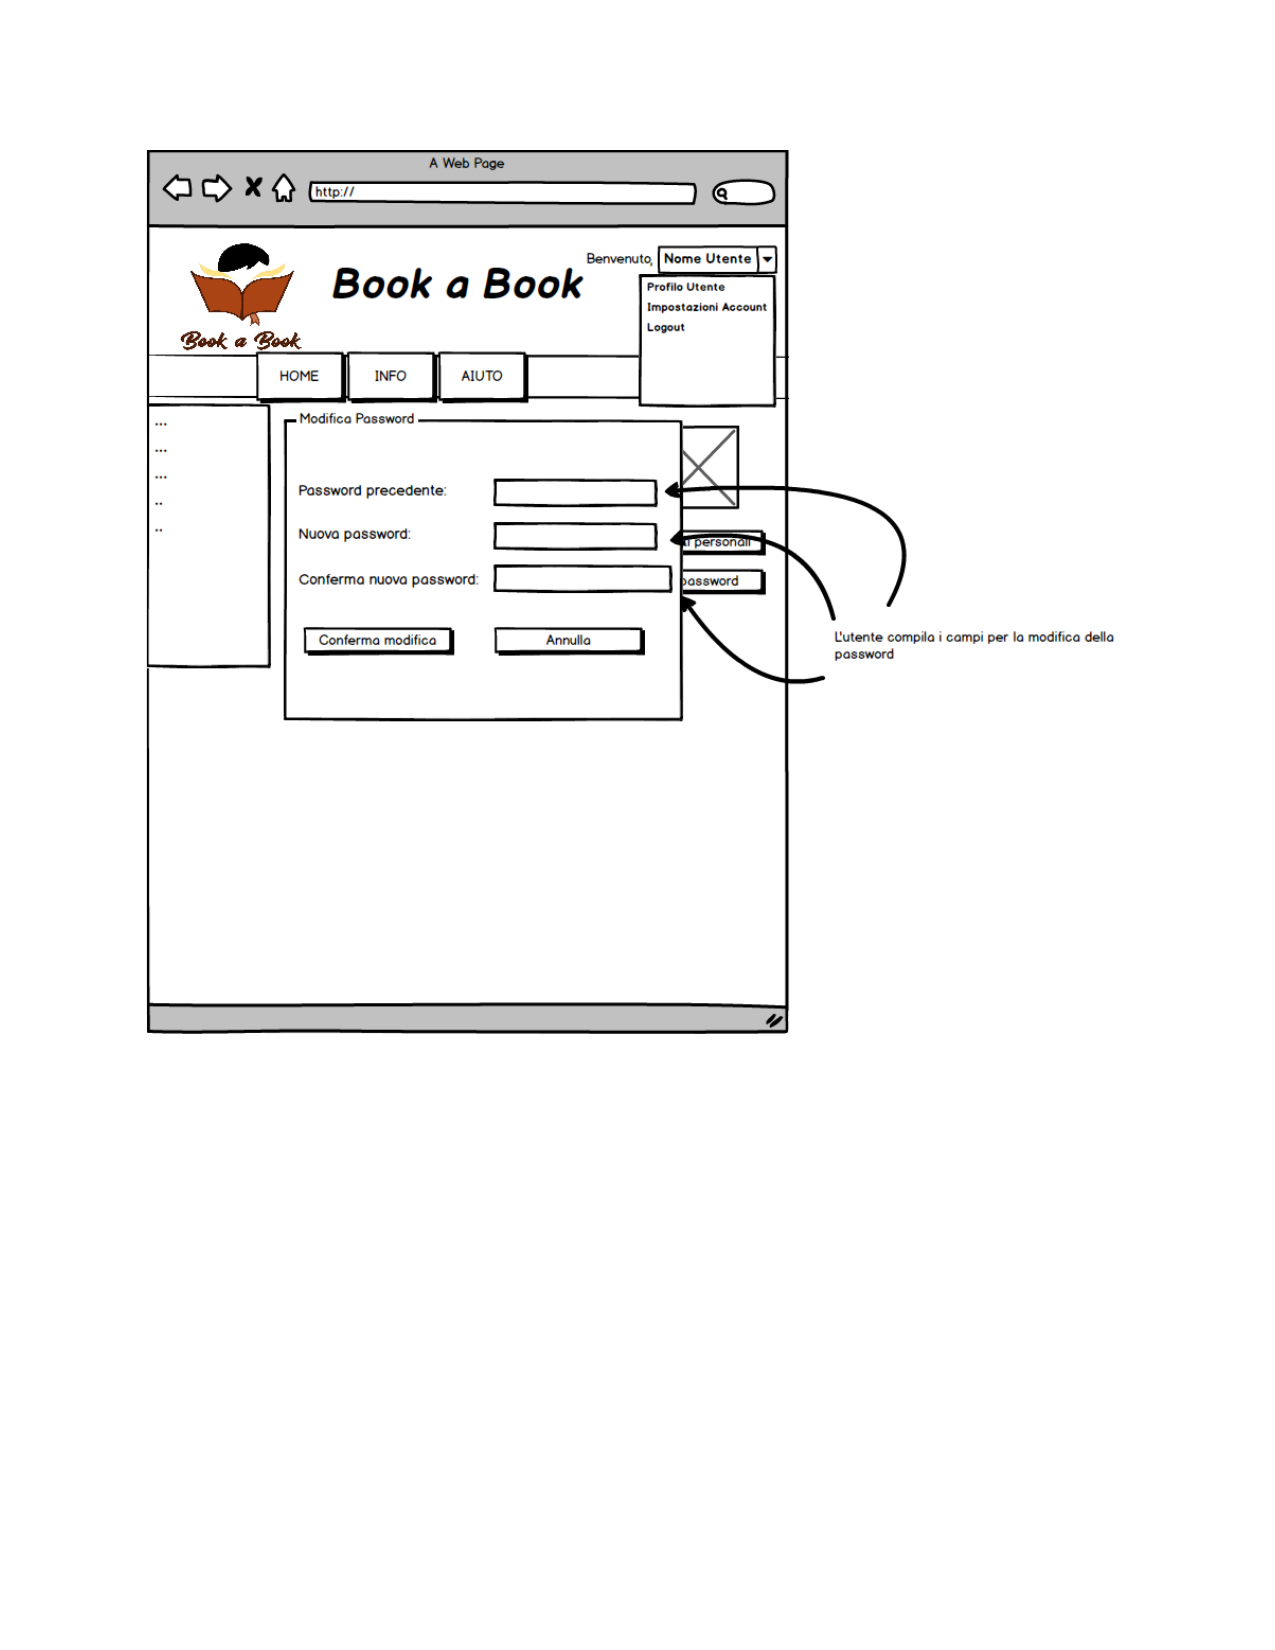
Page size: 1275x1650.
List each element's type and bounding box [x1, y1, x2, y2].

picture [146, 150, 1125, 1034]
